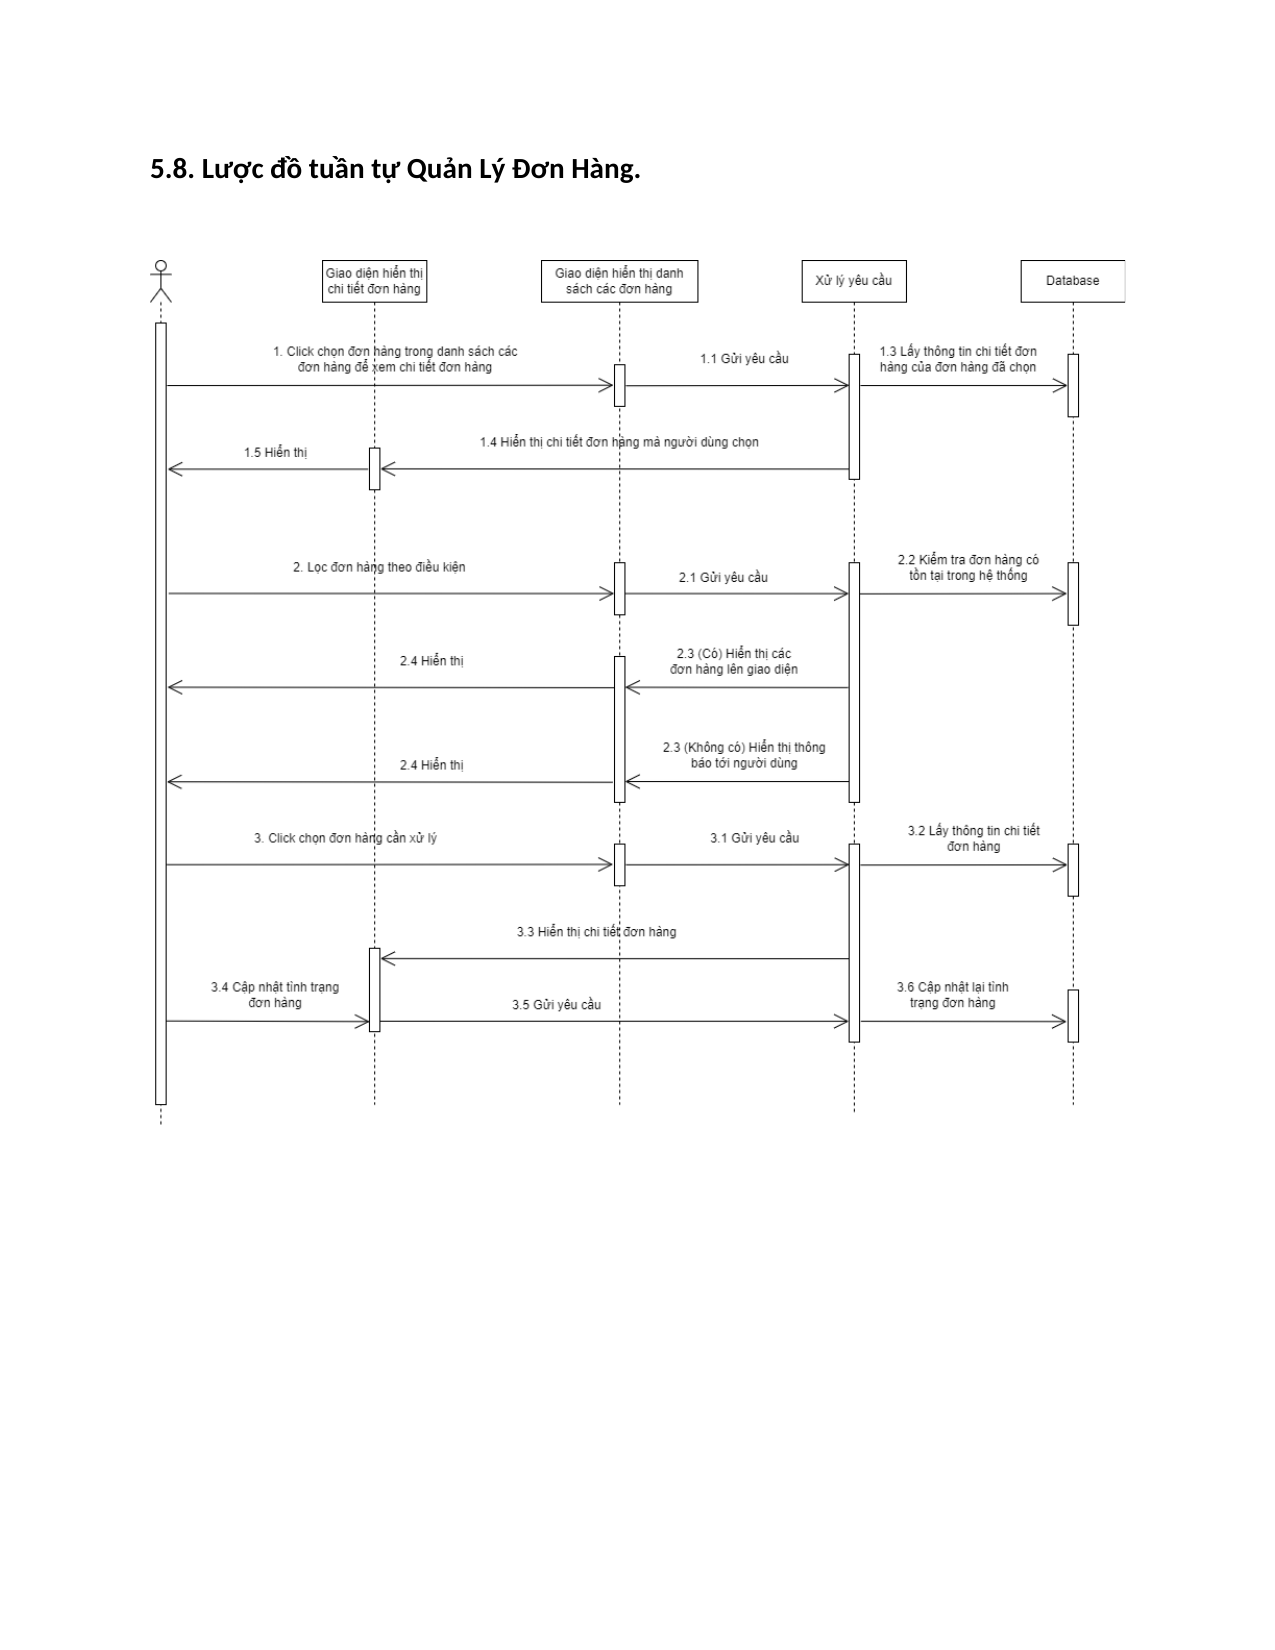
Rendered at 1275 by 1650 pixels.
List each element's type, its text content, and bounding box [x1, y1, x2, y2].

text 5.8. Lược đồ tuần tự Quản Lý Đơn Hàng. [150, 150, 1125, 186]
picture [150, 260, 1125, 1126]
